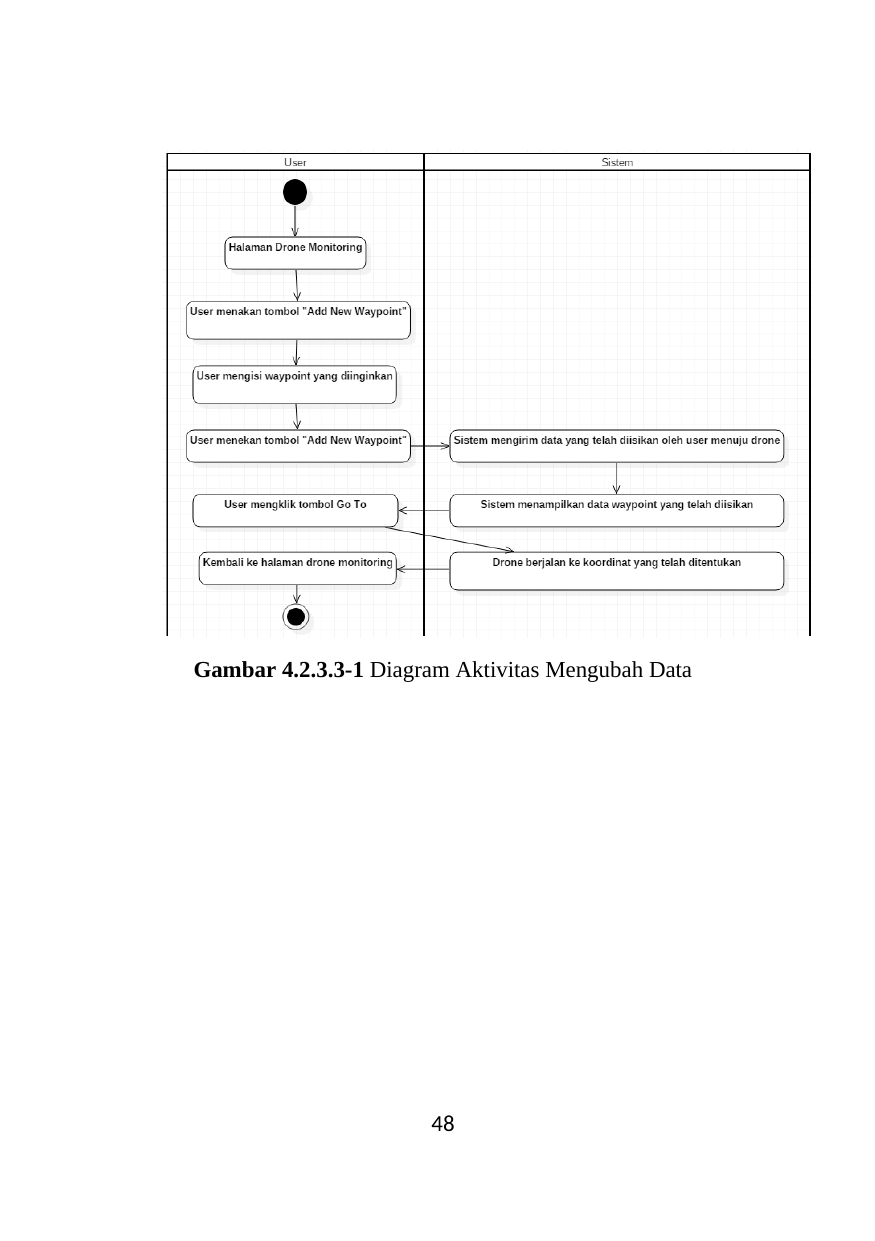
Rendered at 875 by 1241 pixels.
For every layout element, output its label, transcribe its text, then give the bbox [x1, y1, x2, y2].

picture [162, 150, 813, 638]
text Gambar 4.2.3.3-1 Diagram Aktivitas Mengubah Data [118, 657, 767, 683]
